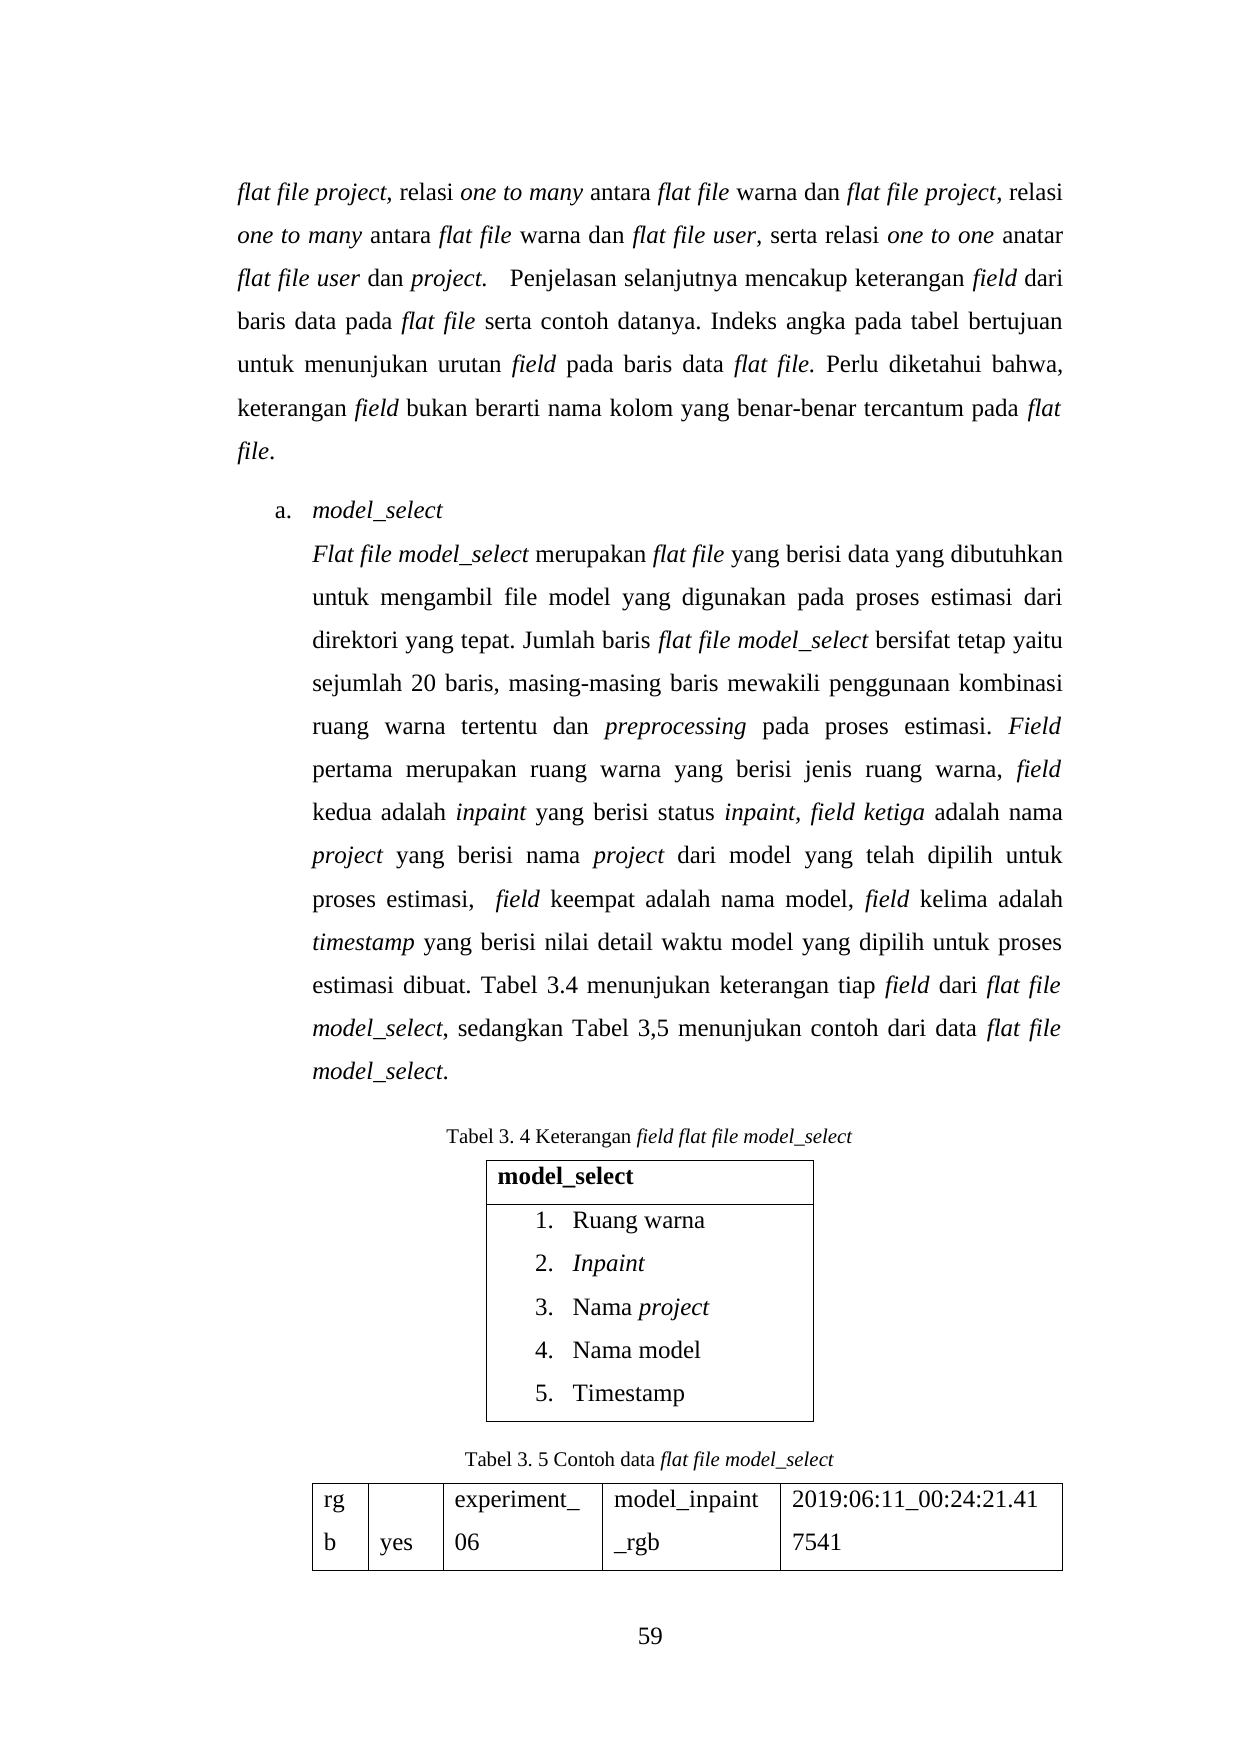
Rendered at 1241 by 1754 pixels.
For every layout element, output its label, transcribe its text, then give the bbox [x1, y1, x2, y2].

table_header experiment_06 [444, 1484, 602, 1570]
table_header 2019:06:11_00:24:21.417541 [781, 1484, 1062, 1570]
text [237, 177, 1063, 464]
table_header model_inpaint_rgb [603, 1484, 780, 1570]
list model_select [274, 496, 1063, 524]
text Tabel 3. 5 Contoh data flat file model_select [237, 1447, 1063, 1471]
table_header rgb [313, 1484, 368, 1570]
table_cell Ruang warna Inpaint Nama project Nama model Timestamp [487, 1205, 813, 1421]
list Flat file model_select merupakan flat file yang berisi data yang dibutuhkan untuk mengambil file model yang digunakan pada proses estimasi dari direktori yang tepat. Jumlah baris flat file model_select bersifat tetap yaitu sejumlah 20 baris, masing-masing baris mewakili penggunaan kombinasi ruang warna tertentu dan preprocessing pada proses estimasi. Field pertama merupakan ruang warna yang berisi jenis ruang warna, field kedua adalah inpaint yang berisi status inpaint, field ketiga adalah nama project yang berisi nama project dari model yang telah dipilih untuk proses estimasi, field keempat adalah nama model, field kelima adalah timestamp yang berisi nilai detail waktu model yang dipilih untuk proses estimasi dibuat. Tabel 3.4 menunjukan keterangan tiap field dari flat file model_select, sedangkan Tabel 3,5 menunjukan contoh dari data flat file model_select. [312, 539, 1063, 1085]
table_header yes [369, 1484, 443, 1570]
table_header model_select [487, 1161, 813, 1204]
text Tabel 3. 4 Keterangan field flat file model_select [237, 1124, 1063, 1148]
